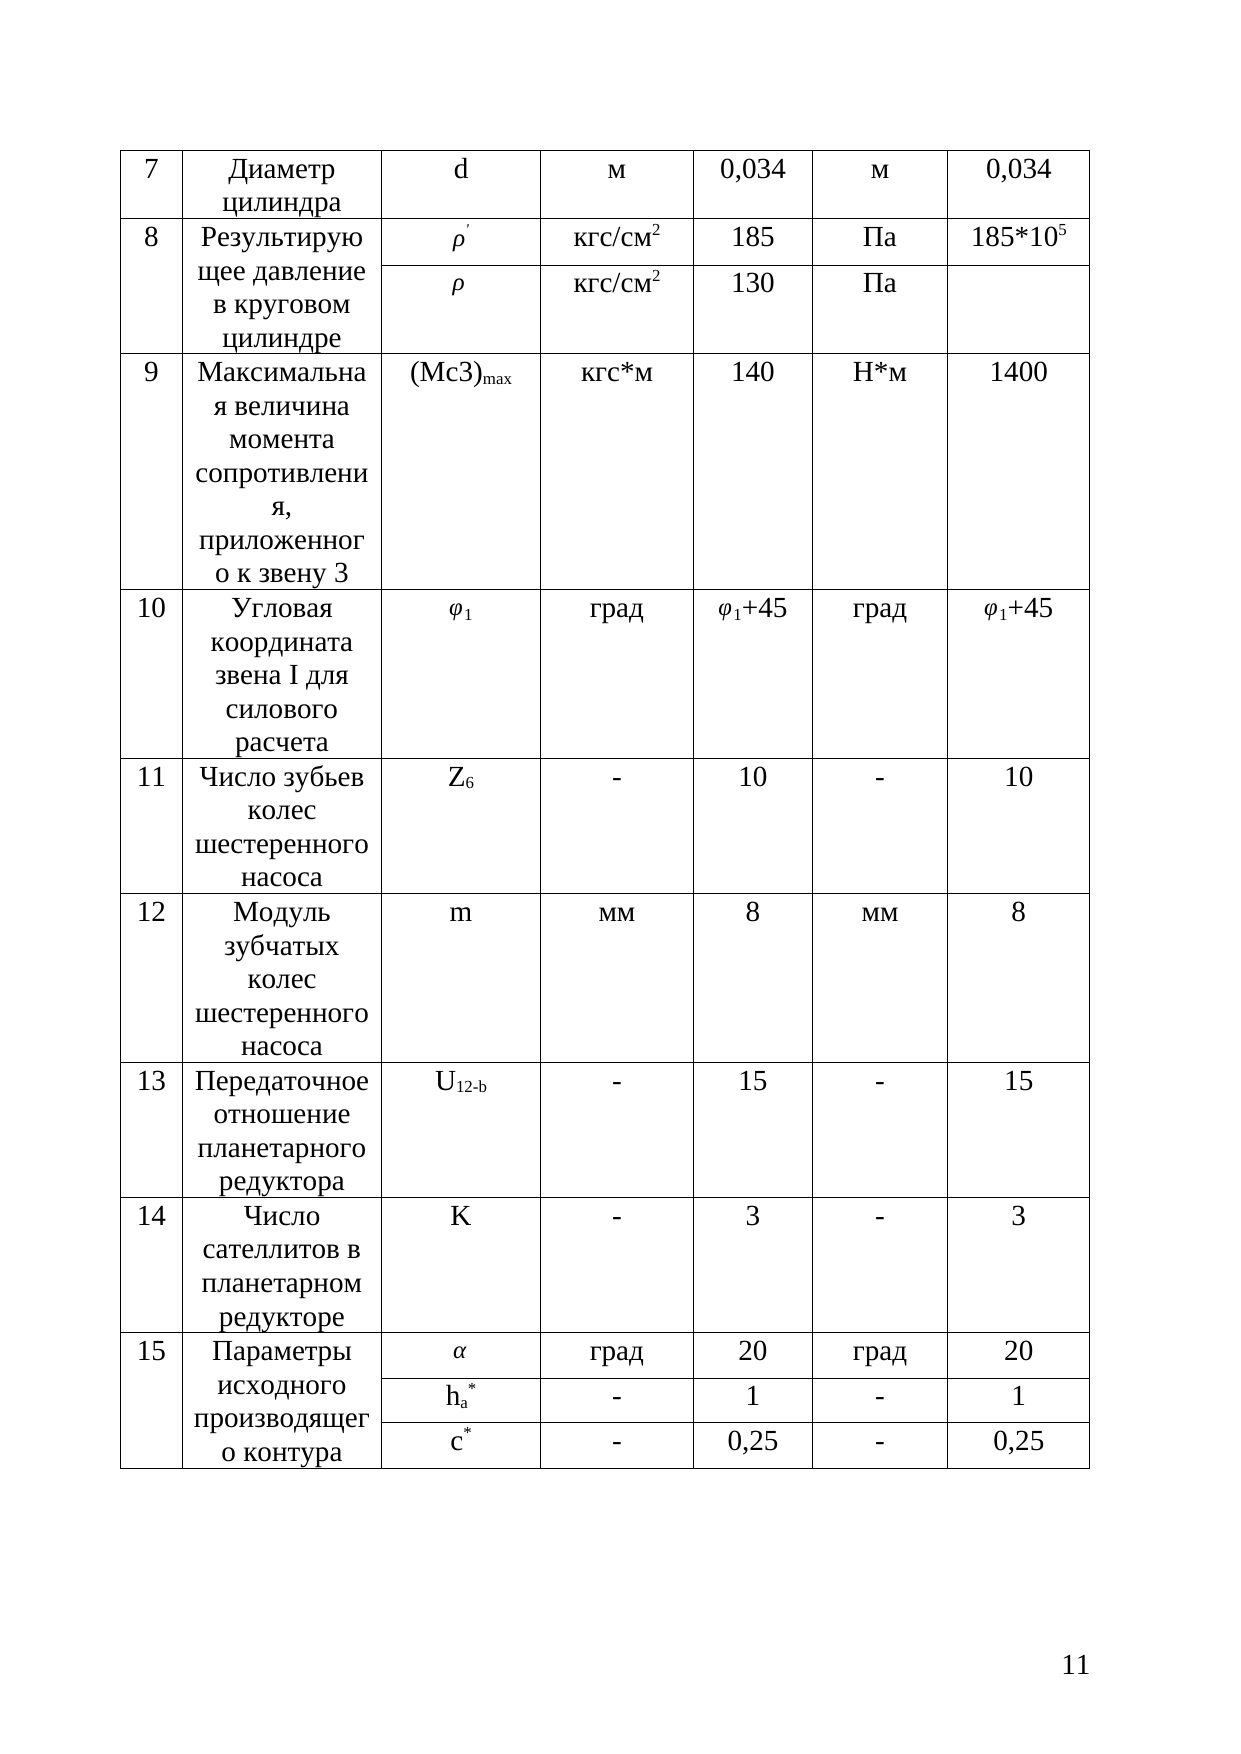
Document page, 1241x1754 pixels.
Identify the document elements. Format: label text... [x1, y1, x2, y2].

table_cell - [541, 1423, 693, 1467]
table_cell U12-b [382, 1063, 540, 1197]
table_cell 1+45 [694, 590, 812, 758]
table_cell c* [382, 1423, 540, 1467]
table_cell град [541, 590, 693, 758]
table_cell 11 [121, 759, 182, 893]
table_cell [382, 1333, 540, 1377]
table_cell K [382, 1198, 540, 1332]
table_cell м [541, 151, 693, 218]
table_cell Z6 [382, 759, 540, 893]
table_cell Угловая координата звена I для силового расчета [183, 590, 381, 758]
table_cell 1 [694, 1379, 812, 1422]
table_cell 20 [694, 1333, 812, 1377]
table_cell град [813, 590, 947, 758]
table_cell Н*м [813, 354, 947, 589]
table_cell 130 [694, 266, 812, 353]
table_cell Модуль зубчатых колес шестеренного насоса [183, 894, 381, 1062]
table_cell 0,034 [948, 151, 1089, 218]
table_cell 0,25 [694, 1423, 812, 1467]
table_cell (Мс3)max [382, 354, 540, 589]
table_cell 14 [121, 1198, 182, 1332]
table_cell 12 [121, 894, 182, 1062]
table_cell 140 [694, 354, 812, 589]
table_cell 15 [121, 1333, 182, 1467]
table_cell 185 [694, 219, 812, 264]
table_cell Число сателлитов в планетарном редукторе [183, 1198, 381, 1332]
table_cell Результирующее давление в круговом цилиндре [183, 219, 381, 353]
table_cell 10 [121, 590, 182, 758]
table_cell 0,034 [694, 151, 812, 218]
table_cell - [813, 1198, 947, 1332]
table_cell Па [813, 219, 947, 264]
table_cell - [541, 1379, 693, 1422]
table_cell 0,25 [948, 1423, 1089, 1467]
table_cell 20 [948, 1333, 1089, 1377]
table_cell 15 [948, 1063, 1089, 1197]
table_cell Диаметр цилиндра [183, 151, 381, 218]
table_cell 8 [948, 894, 1089, 1062]
table_cell Передаточное отношение планетарного редуктора [183, 1063, 381, 1197]
table_cell - [813, 1063, 947, 1197]
table_cell 10 [948, 759, 1089, 893]
table_cell 9 [121, 354, 182, 589]
table_cell 1+45 [948, 590, 1089, 758]
table_cell - [813, 759, 947, 893]
table_cell - [541, 1198, 693, 1332]
table_cell 185*105 [948, 219, 1089, 264]
table_cell кгс*м [541, 354, 693, 589]
table_cell - [541, 759, 693, 893]
table_cell м [813, 151, 947, 218]
table_cell 3 [948, 1198, 1089, 1332]
table_cell мм [813, 894, 947, 1062]
table_cell 1 [382, 590, 540, 758]
table_cell 8 [694, 894, 812, 1062]
table_cell 1400 [948, 354, 1089, 589]
table_cell кгс/см2 [541, 219, 693, 264]
table_cell - [813, 1423, 947, 1467]
table_cell 15 [694, 1063, 812, 1197]
table_cell 7 [121, 151, 182, 218]
table_cell 8 [121, 219, 182, 353]
table_cell - [813, 1379, 947, 1422]
table_cell - [541, 1063, 693, 1197]
table_cell ha* [382, 1379, 540, 1422]
table_cell 3 [694, 1198, 812, 1332]
table_cell 1 [948, 1379, 1089, 1422]
table_cell кгс/см2 [541, 266, 693, 353]
table_cell m [382, 894, 540, 1062]
table_cell мм [541, 894, 693, 1062]
table_cell Максимальная величина момента сопротивления, приложенного к звену 3 [183, 354, 381, 589]
table_cell [382, 219, 540, 264]
table_cell Па [813, 266, 947, 353]
table_cell 13 [121, 1063, 182, 1197]
table_cell Параметры исходного производящего контура [183, 1333, 381, 1467]
table_cell Число зубьев колес шестеренного насоса [183, 759, 381, 893]
table_cell d [382, 151, 540, 218]
table_cell град [541, 1333, 693, 1377]
table_cell град [813, 1333, 947, 1377]
table_cell [948, 266, 1089, 353]
table_cell [382, 266, 540, 353]
table_cell 10 [694, 759, 812, 893]
